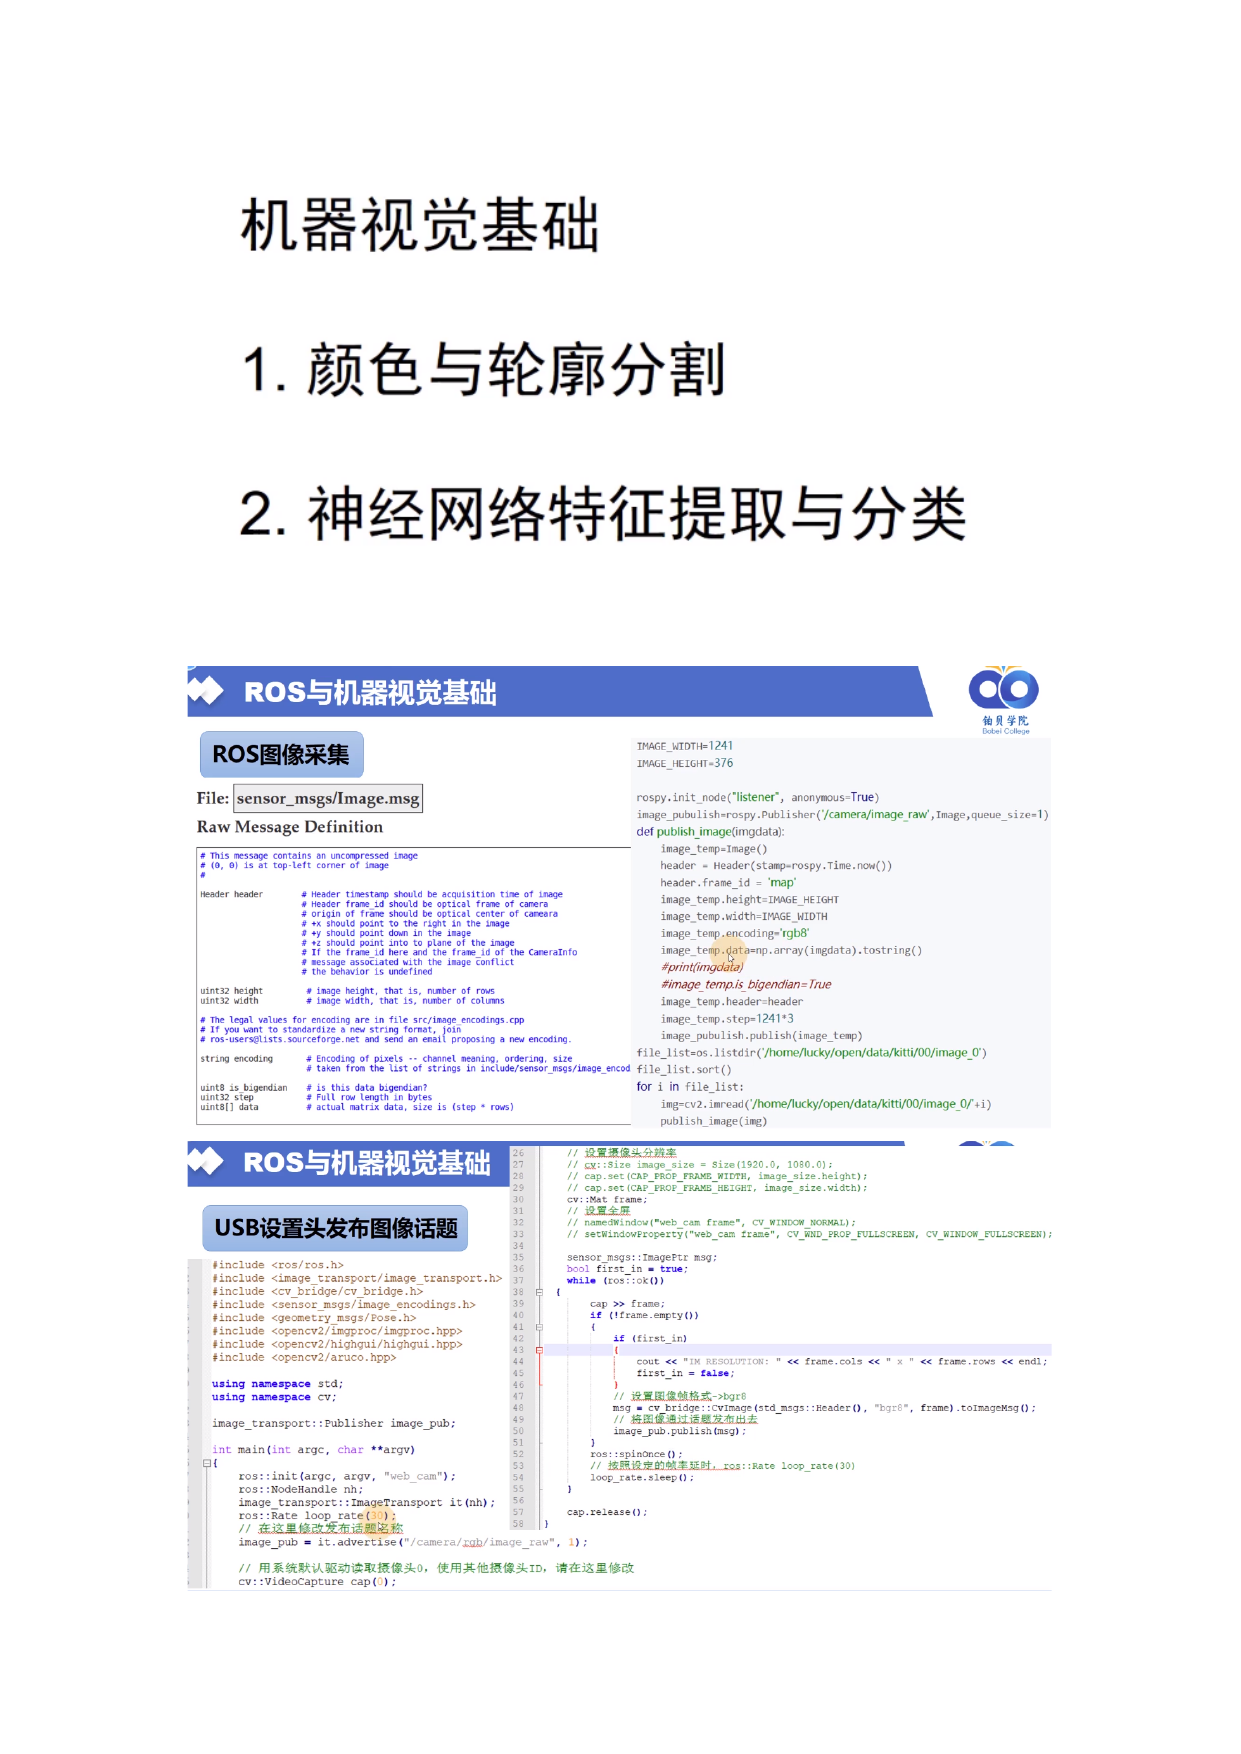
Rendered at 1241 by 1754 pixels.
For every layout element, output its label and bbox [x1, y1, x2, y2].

picture [187, 150, 1053, 654]
picture [187, 1141, 1052, 1591]
picture [187, 666, 1051, 1129]
